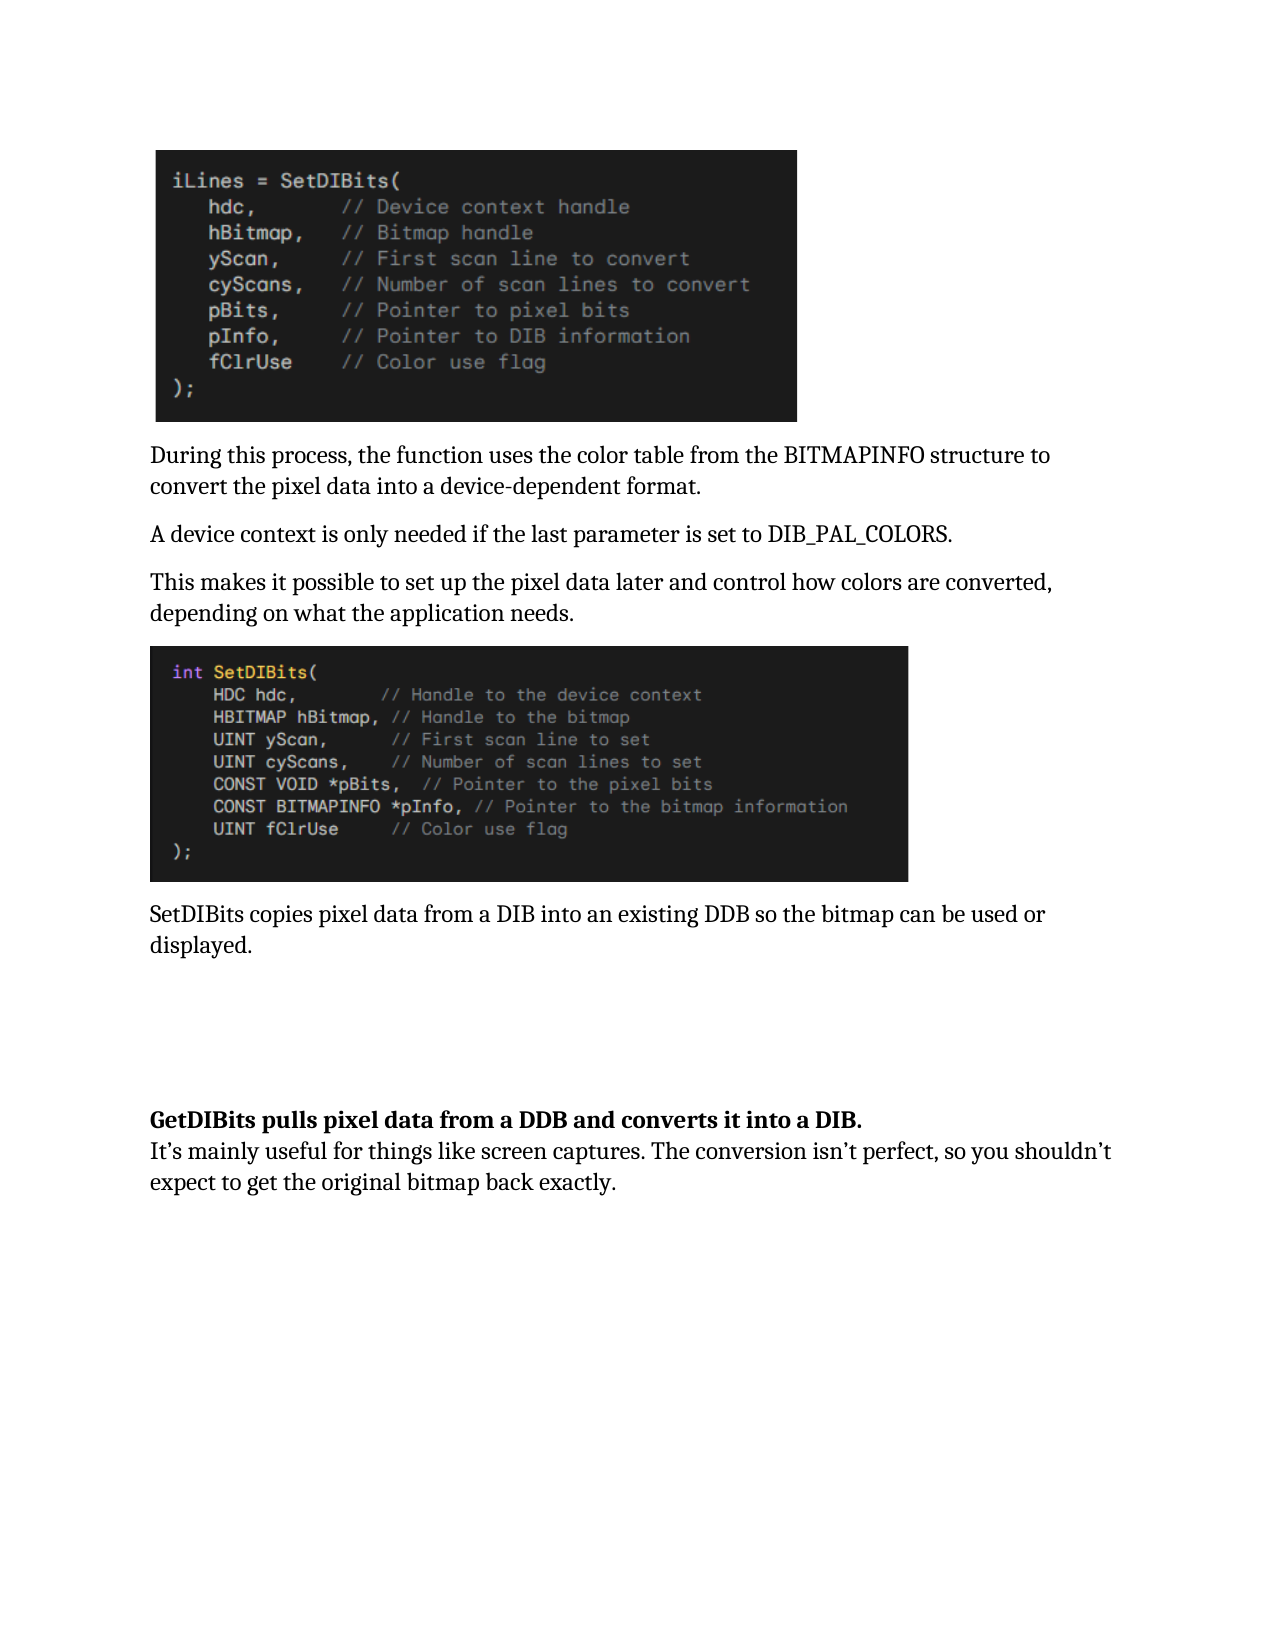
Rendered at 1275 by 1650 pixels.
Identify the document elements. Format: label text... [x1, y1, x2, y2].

picture [155, 150, 798, 422]
text SetDIBits copies pixel data from a DIB into an existing DDB so the bitmap can be used or displayed. [150, 900, 1125, 960]
picture [150, 646, 909, 882]
text This makes it possible to set up the pixel data later and control how colors are converted, depending on what the application needs. [150, 567, 1125, 627]
text A device context is only needed if the last parameter is set to DIB_PAL_COLORS. [150, 520, 1125, 548]
text During this process, the function uses the color table from the BITMAPINFO structure to convert the pixel data into a device-dependent format. [150, 441, 1125, 501]
text GetDIBits pulls pixel data from a DDB and converts it into a DIB. It’s mainly useful for things like screen captures. The conversion isn’t perfect, so you shouldn’t expect to get the original bitmap back exactly. [150, 1106, 1125, 1196]
